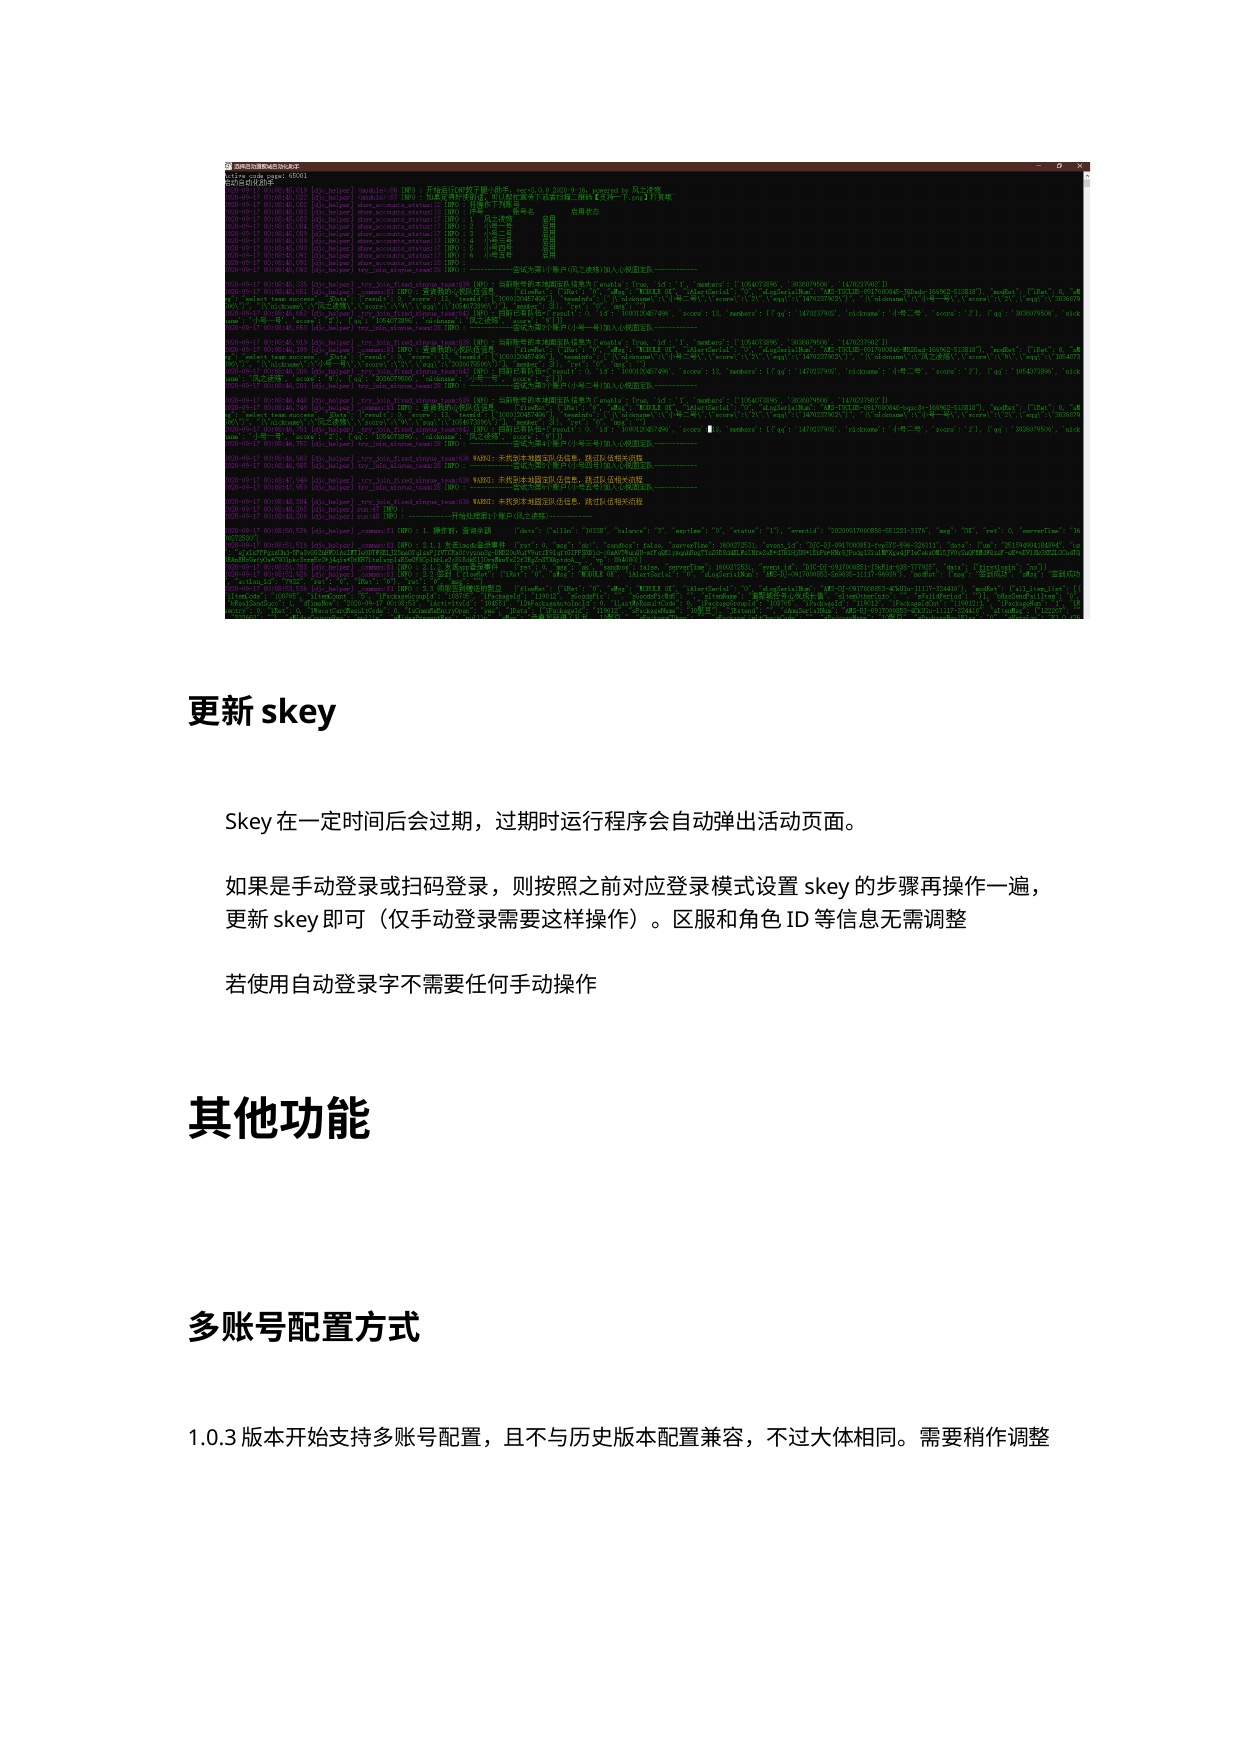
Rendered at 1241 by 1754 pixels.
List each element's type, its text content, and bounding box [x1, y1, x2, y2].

subtitle 更新skey [187, 677, 1053, 742]
text 1.0.3版本开始支持多账号配置，且不与历史版本配置兼容，不过大体相同。需要稍作调整 [187, 1419, 1053, 1452]
subtitle 其他功能 [187, 1067, 1053, 1164]
list Skey在一定时间后会过期，过期时运行程序会自动弹出活动页面。 [225, 804, 1053, 836]
picture [225, 162, 1091, 619]
list 如果是手动登录或扫码登录，则按照之前对应登录模式设置skey的步骤再操作一遍，更新skey即可（仅手动登录需要这样操作）。区服和角色ID等信息无需调整 [225, 869, 1053, 934]
list 若使用自动登录字不需要任何手动操作 [225, 966, 1053, 999]
subtitle 多账号配置方式 [187, 1292, 1053, 1357]
